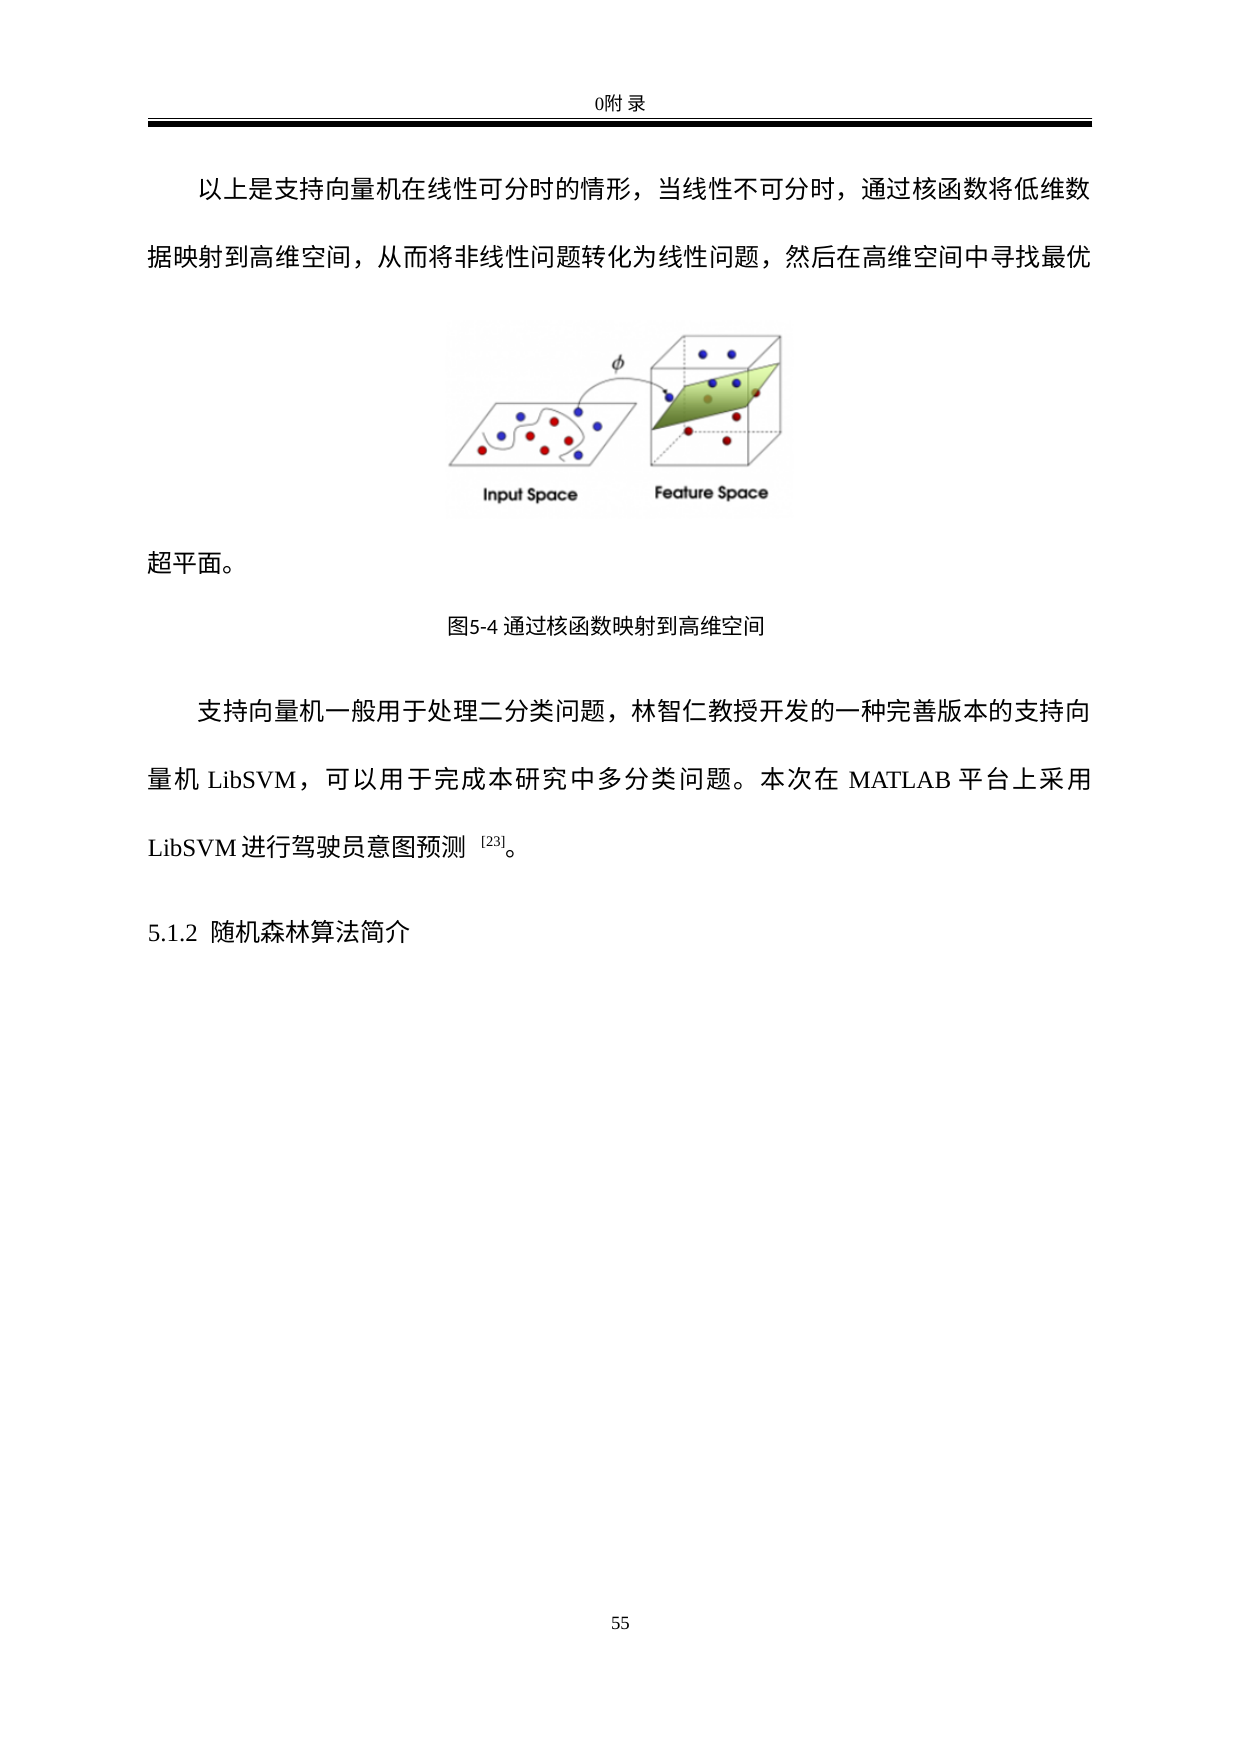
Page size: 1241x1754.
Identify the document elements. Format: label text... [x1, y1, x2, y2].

text 支持向量机一般用于处理二分类问题，林智仁教授开发的一种完善版本的支持向量机LibSVM，可以用于完成本研究中多分类问题。本次在MATLAB平台上采用LibSVM进行驾驶员意图预测[23]。 [148, 676, 1092, 879]
text 以上是支持向量机在线性可分时的情形，当线性不可分时，通过核函数将低维数据映射到高维空间，从而将非线性问题转化为线性问题，然后在高维空间中寻找最优超平面。 [148, 154, 1092, 595]
picture [445, 312, 796, 519]
subtitle 通过核函数映射到高维空间 [148, 608, 1092, 642]
subtitle 随机森林算法简介 [148, 896, 1092, 964]
